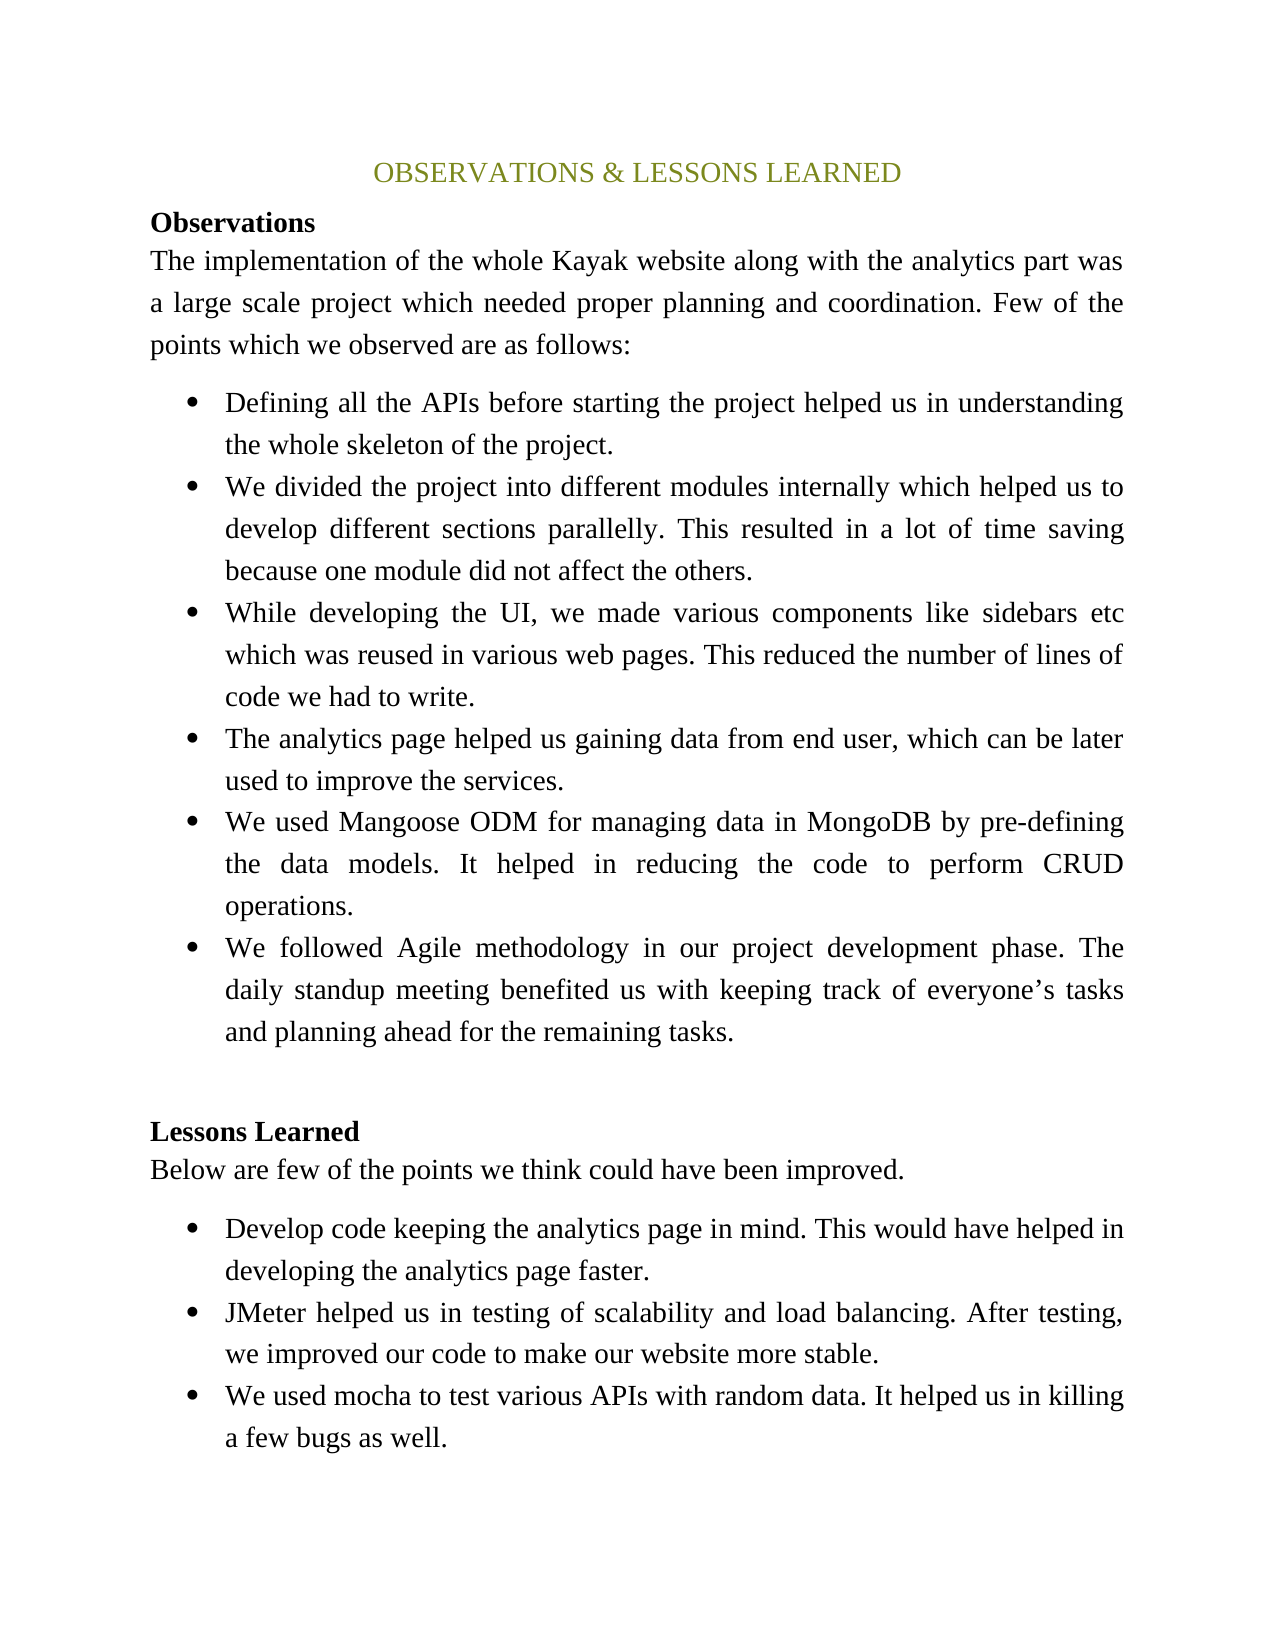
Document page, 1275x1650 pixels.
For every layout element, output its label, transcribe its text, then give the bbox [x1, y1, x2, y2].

list Defining all the APIs before starting the project helped us in understanding the whole skeleton of the project. [187, 385, 1125, 461]
subtitle Observations [150, 205, 1125, 239]
list JMeter helped us in testing of scalability and load balancing. After testing, we improved our code to make our website more stable. [187, 1295, 1125, 1370]
list We divided the project into different modules internally which helped us to develop different sections parallelly. This resulted in a lot of time saving because one module did not affect the others. [187, 469, 1125, 587]
list The analytics page helped us gaining data from end user, which can be later used to improve the services. [187, 721, 1125, 796]
list Develop code keeping the analytics page in mind. This would have helped in developing the analytics page faster. [187, 1211, 1125, 1286]
list We used mocha to test various APIs with random data. It helped us in killing a few bugs as well. [187, 1378, 1125, 1454]
subtitle Lessons Learned [150, 1114, 1125, 1148]
subtitle OBSERVATIONS & LESSONS LEARNED [150, 155, 1125, 189]
text The implementation of the whole Kayak website along with the analytics part was a large scale project which needed proper planning and coordination. Few of the points which we observed are as follows: [150, 243, 1125, 360]
text Below are few of the points we think could have been improved. [150, 1152, 1125, 1186]
list While developing the UI, we made various components like sidebars etc which was reused in various web pages. This reduced the number of lines of code we had to write. [187, 595, 1125, 712]
list We followed Agile methodology in our project development phase. The daily standup meeting benefited us with keeping track of everyone’s tasks and planning ahead for the remaining tasks. [187, 930, 1125, 1048]
list We used Mangoose ODM for managing data in MongoDB by pre-defining the data models. It helped in reducing the code to perform CRUD operations. [187, 804, 1125, 922]
